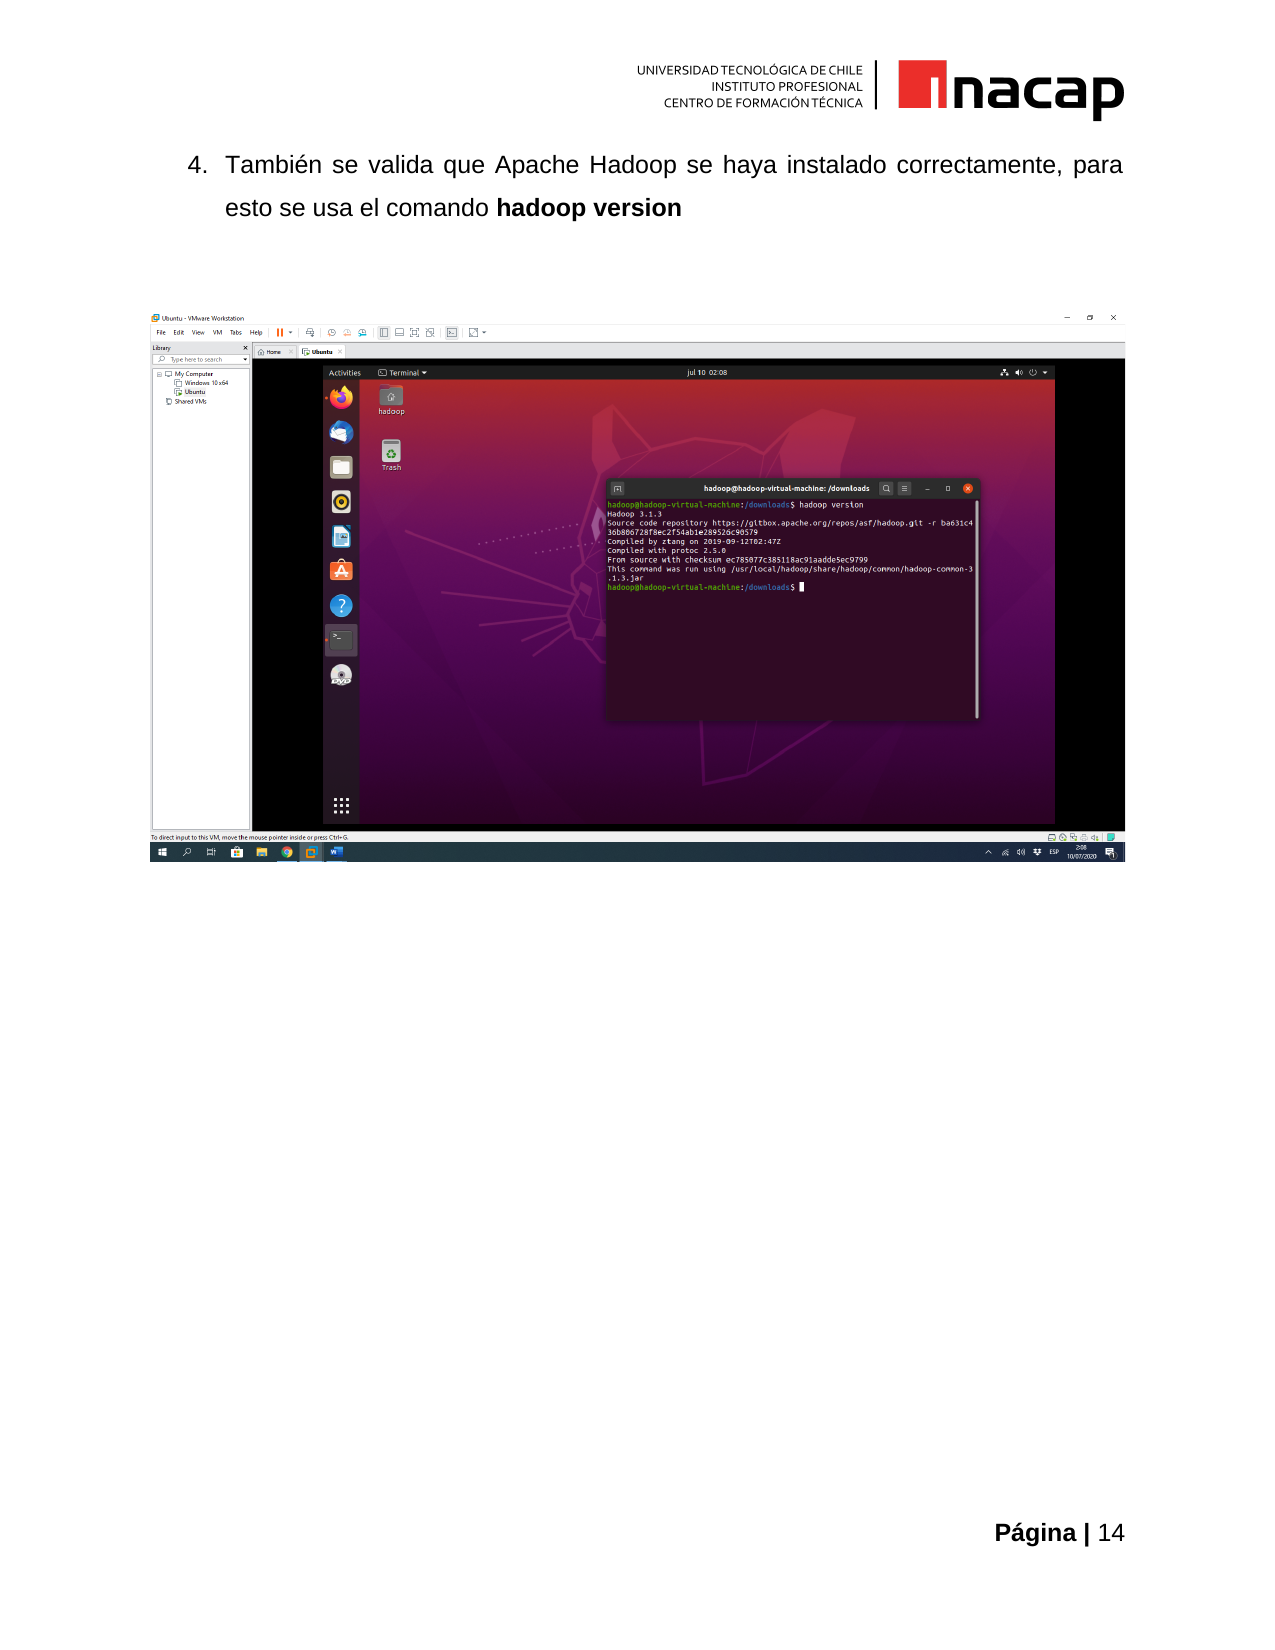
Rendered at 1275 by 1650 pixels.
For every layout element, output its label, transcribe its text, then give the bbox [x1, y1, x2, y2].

picture [634, 56, 1125, 122]
list También se valida que Apache Hadoop se haya instalado correctamente, para esto se usa el comando hadoop version [187, 150, 1125, 222]
picture [150, 312, 1125, 862]
